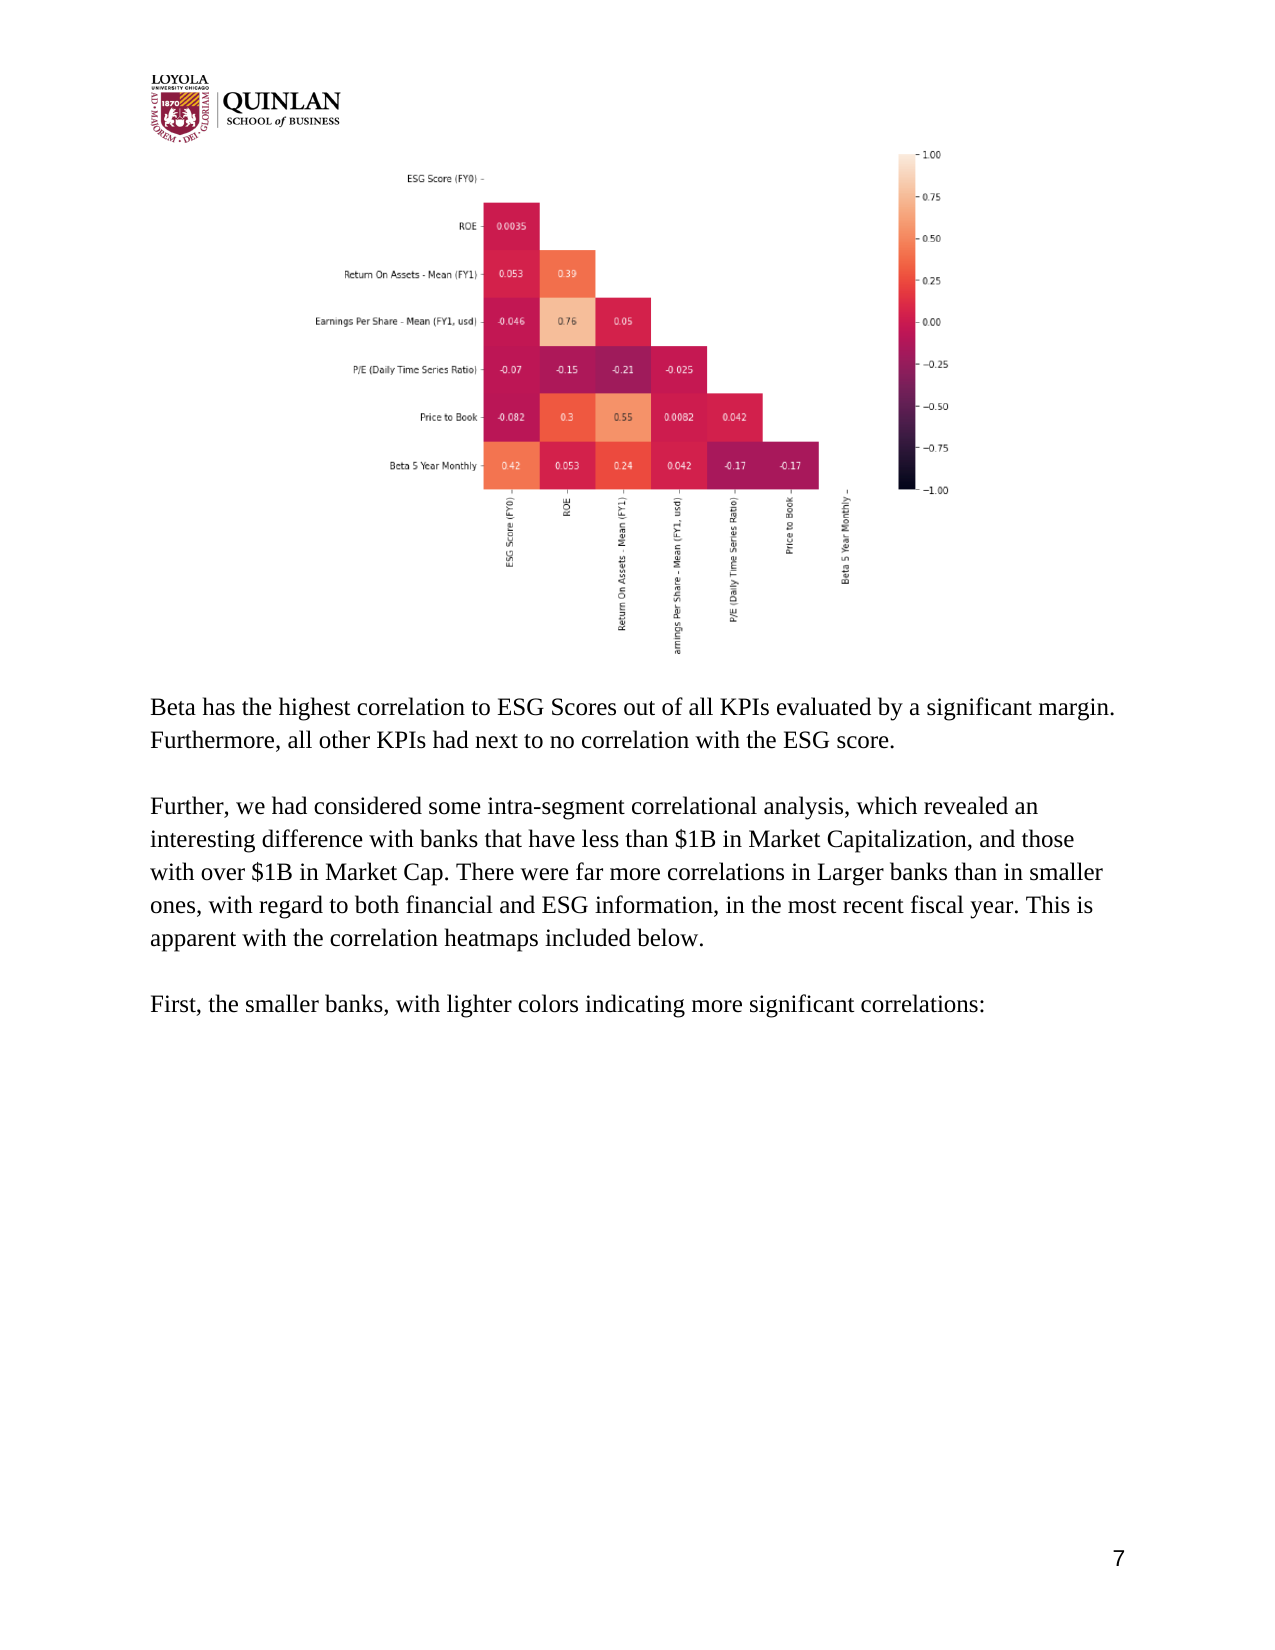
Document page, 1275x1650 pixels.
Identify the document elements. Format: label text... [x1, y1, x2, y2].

text Beta has the highest correlation to ESG Scores out of all KPIs evaluated by a significant margin. Furthermore, all other KPIs had next to no correlation with the ESG score. [150, 692, 1125, 753]
text First, the smaller banks, with lighter colors indicating more significant correlations: [150, 989, 1125, 1018]
text Further, we had considered some intra-segment correlational analysis, which revealed an interesting difference with banks that have less than $1B in Market Capitalization, and those with over $1B in Market Cap. There were far more correlations in Larger banks than in smaller ones, with regard to both financial and ESG information, in the most recent fiscal year. This is apparent with the correlation heatmaps included below. [150, 791, 1125, 952]
picture [150, 75, 341, 143]
picture [308, 150, 967, 655]
